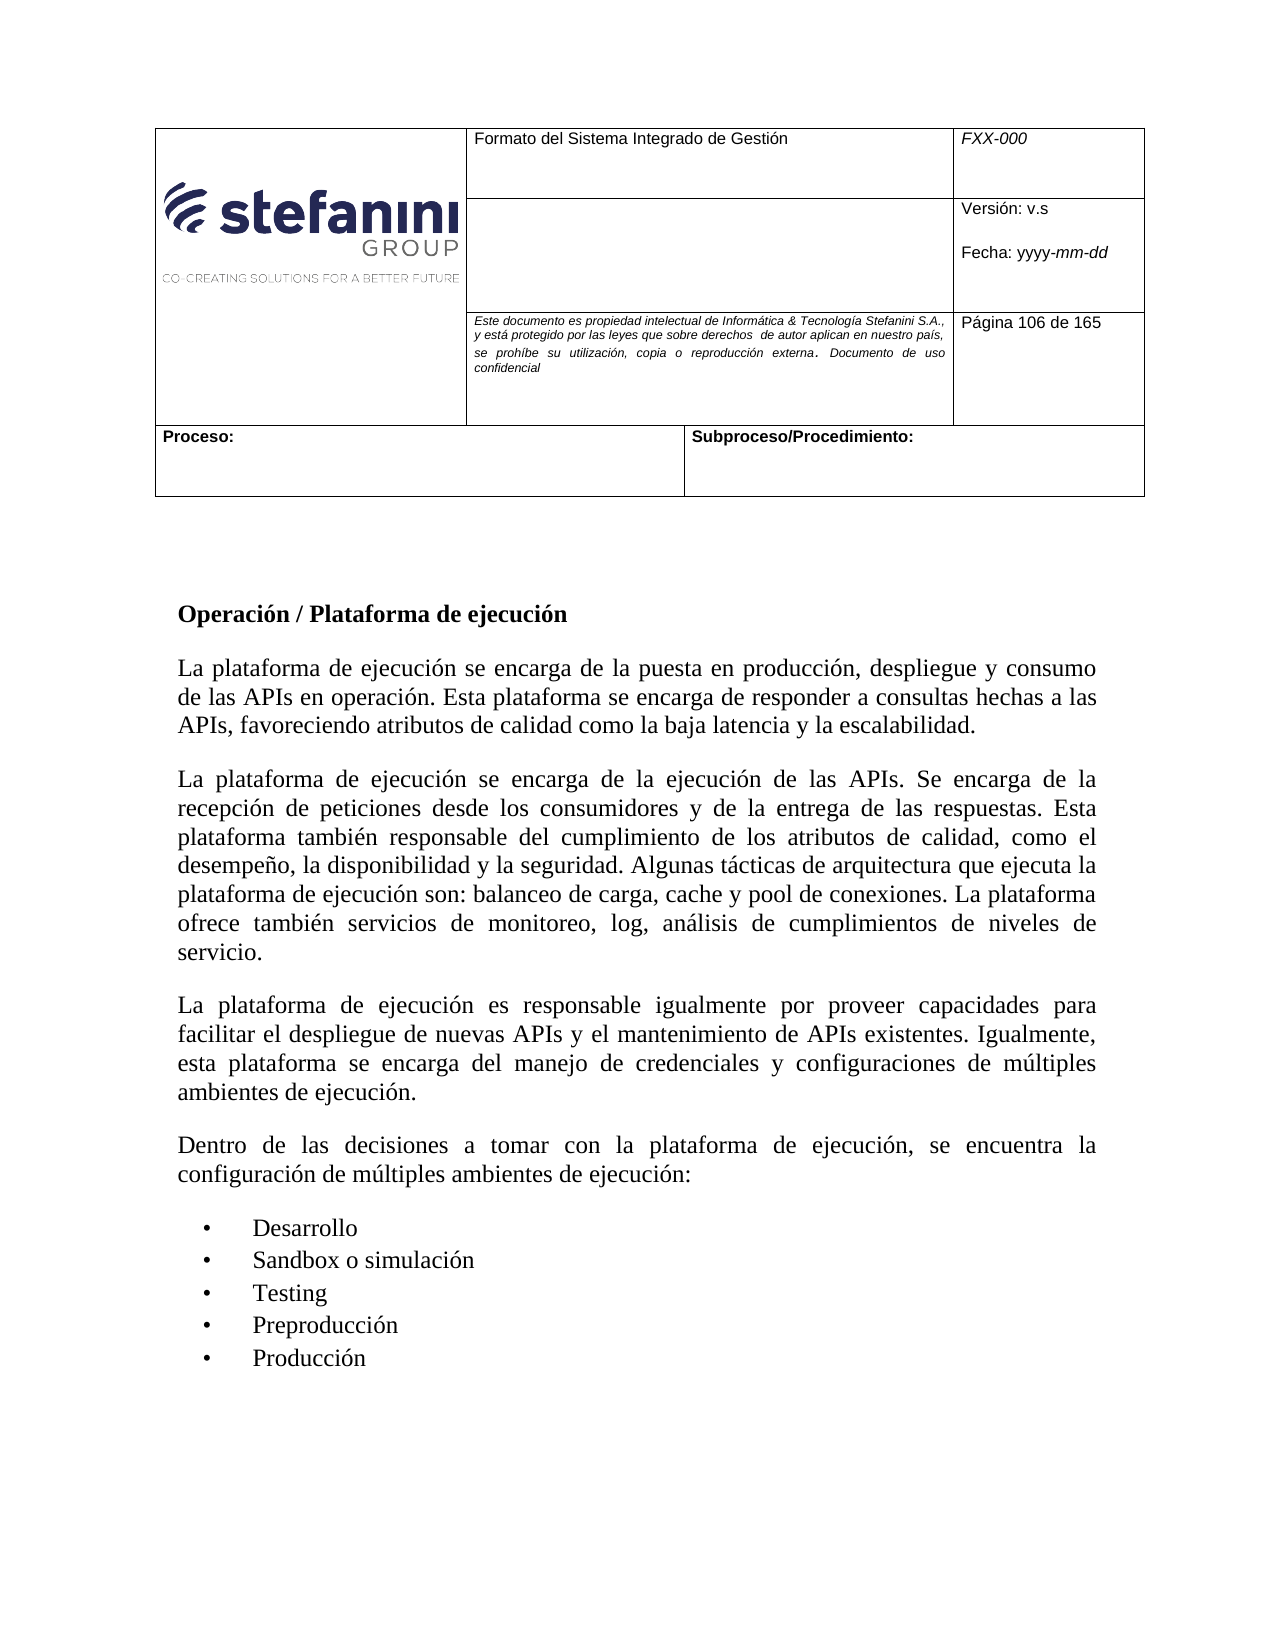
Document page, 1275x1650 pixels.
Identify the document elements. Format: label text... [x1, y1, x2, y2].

list Desarrollo [202, 1213, 1098, 1242]
text Dentro de las decisiones a tomar con la plataforma de ejecución, se encuentra la configuración de múltiples ambientes de ejecución: [177, 1131, 1098, 1188]
subtitle Operación / Plataforma de ejecución [177, 599, 1098, 628]
text La plataforma de ejecución es responsable igualmente por proveer capacidades para facilitar el despliegue de nuevas APIs y el mantenimiento de APIs existentes. Igualmente, esta plataforma se encarga del manejo de credenciales y configuraciones de múltiples ambientes de ejecución. [177, 991, 1098, 1106]
list Testing [202, 1278, 1098, 1307]
text La plataforma de ejecución se encarga de la puesta en producción, despliegue y consumo de las APIs en operación. Esta plataforma se encarga de responder a consultas hechas a las APIs, favoreciendo atributos de calidad como la baja latencia y la escalabilidad. [177, 653, 1098, 739]
picture [162, 182, 460, 286]
list Sandbox o simulación [202, 1246, 1098, 1274]
list Producción [202, 1343, 1098, 1372]
list Preproducción [202, 1311, 1098, 1339]
text La plataforma de ejecución se encarga de la ejecución de las APIs. Se encarga de la recepción de peticiones desde los consumidores y de la entrega de las respuestas. Esta plataforma también responsable del cumplimiento de los atributos de calidad, como el desempeño, la disponibilidad y la seguridad. Algunas tácticas de arquitectura que ejecuta la plataforma de ejecución son: balanceo de carga, cache y pool de conexiones. La plataforma ofrece también servicios de monitoreo, log, análisis de cumplimientos de niveles de servicio. [177, 764, 1098, 966]
